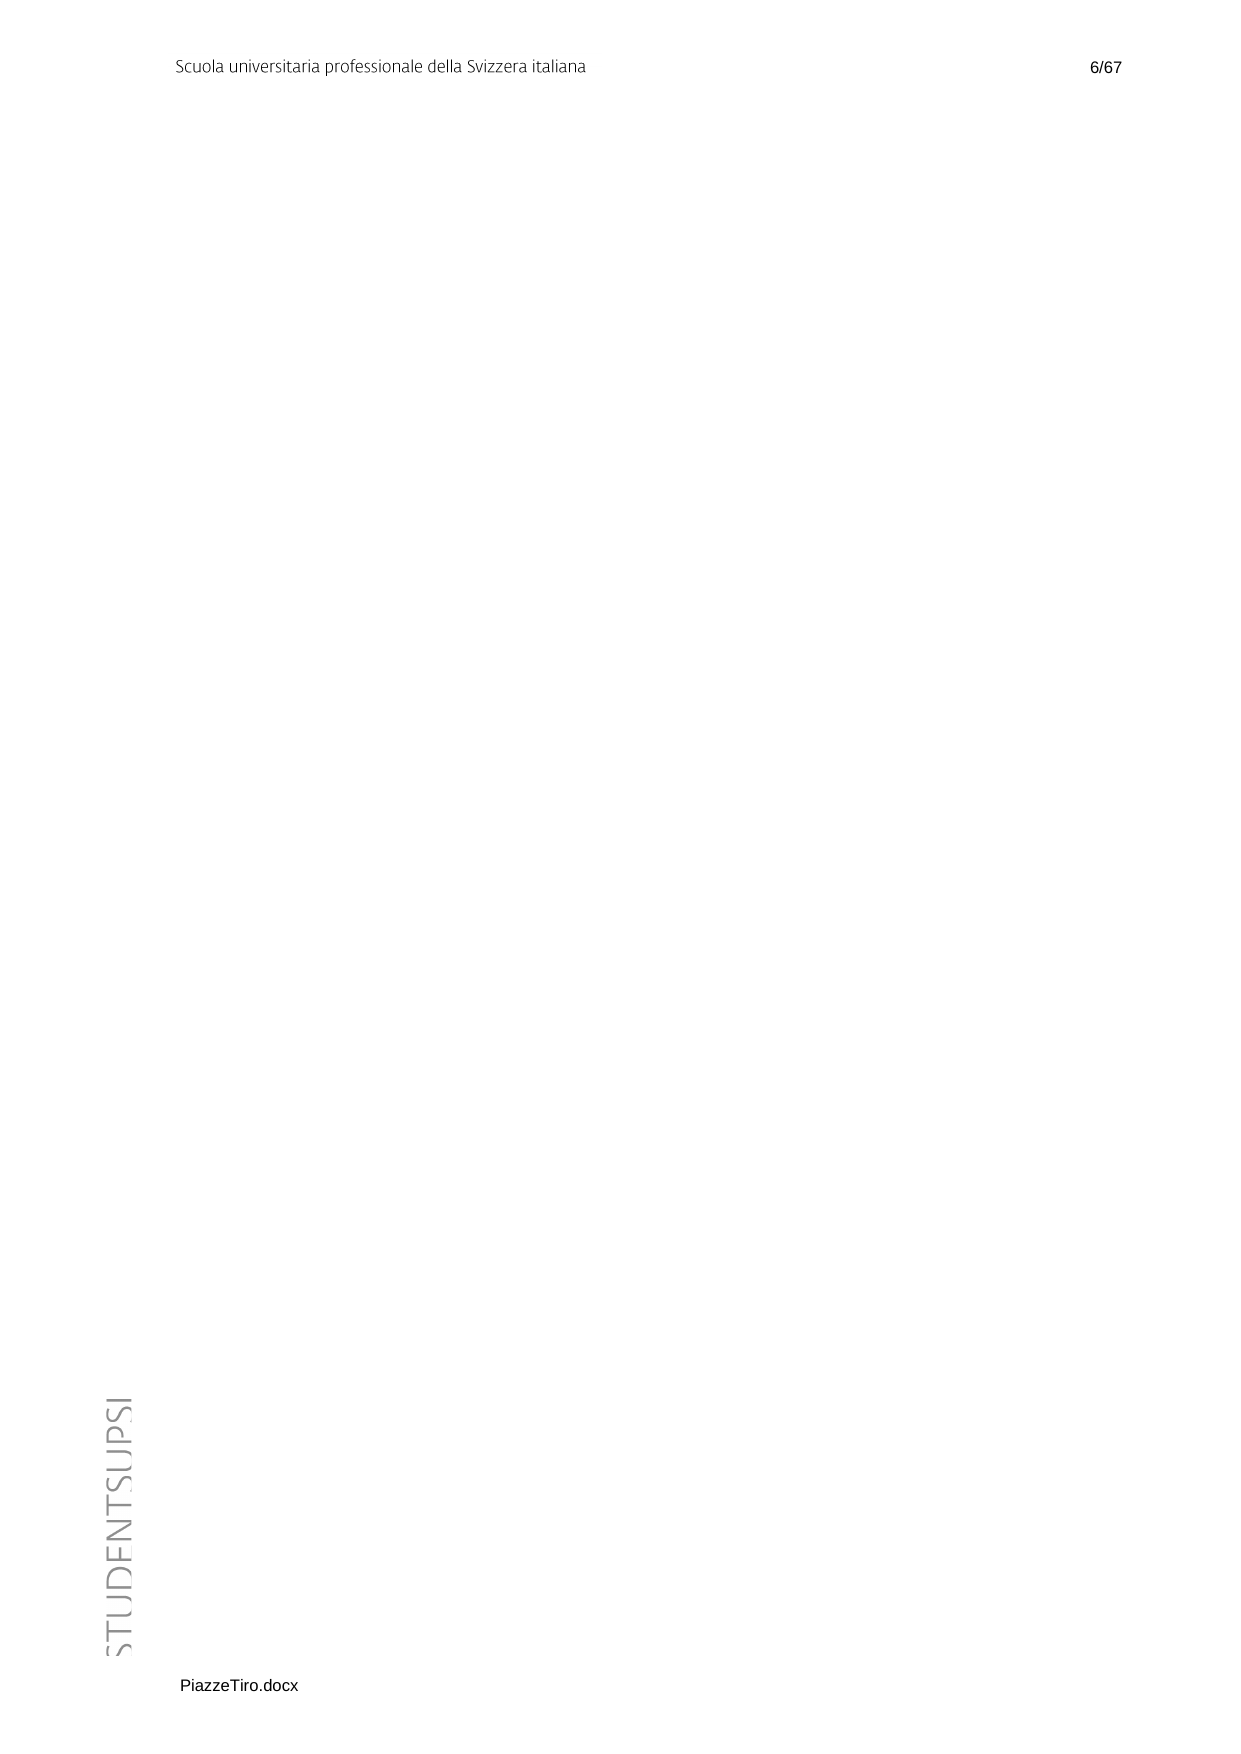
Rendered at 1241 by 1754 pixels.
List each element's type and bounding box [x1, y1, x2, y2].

picture [106, 1399, 132, 1657]
picture [168, 53, 602, 80]
